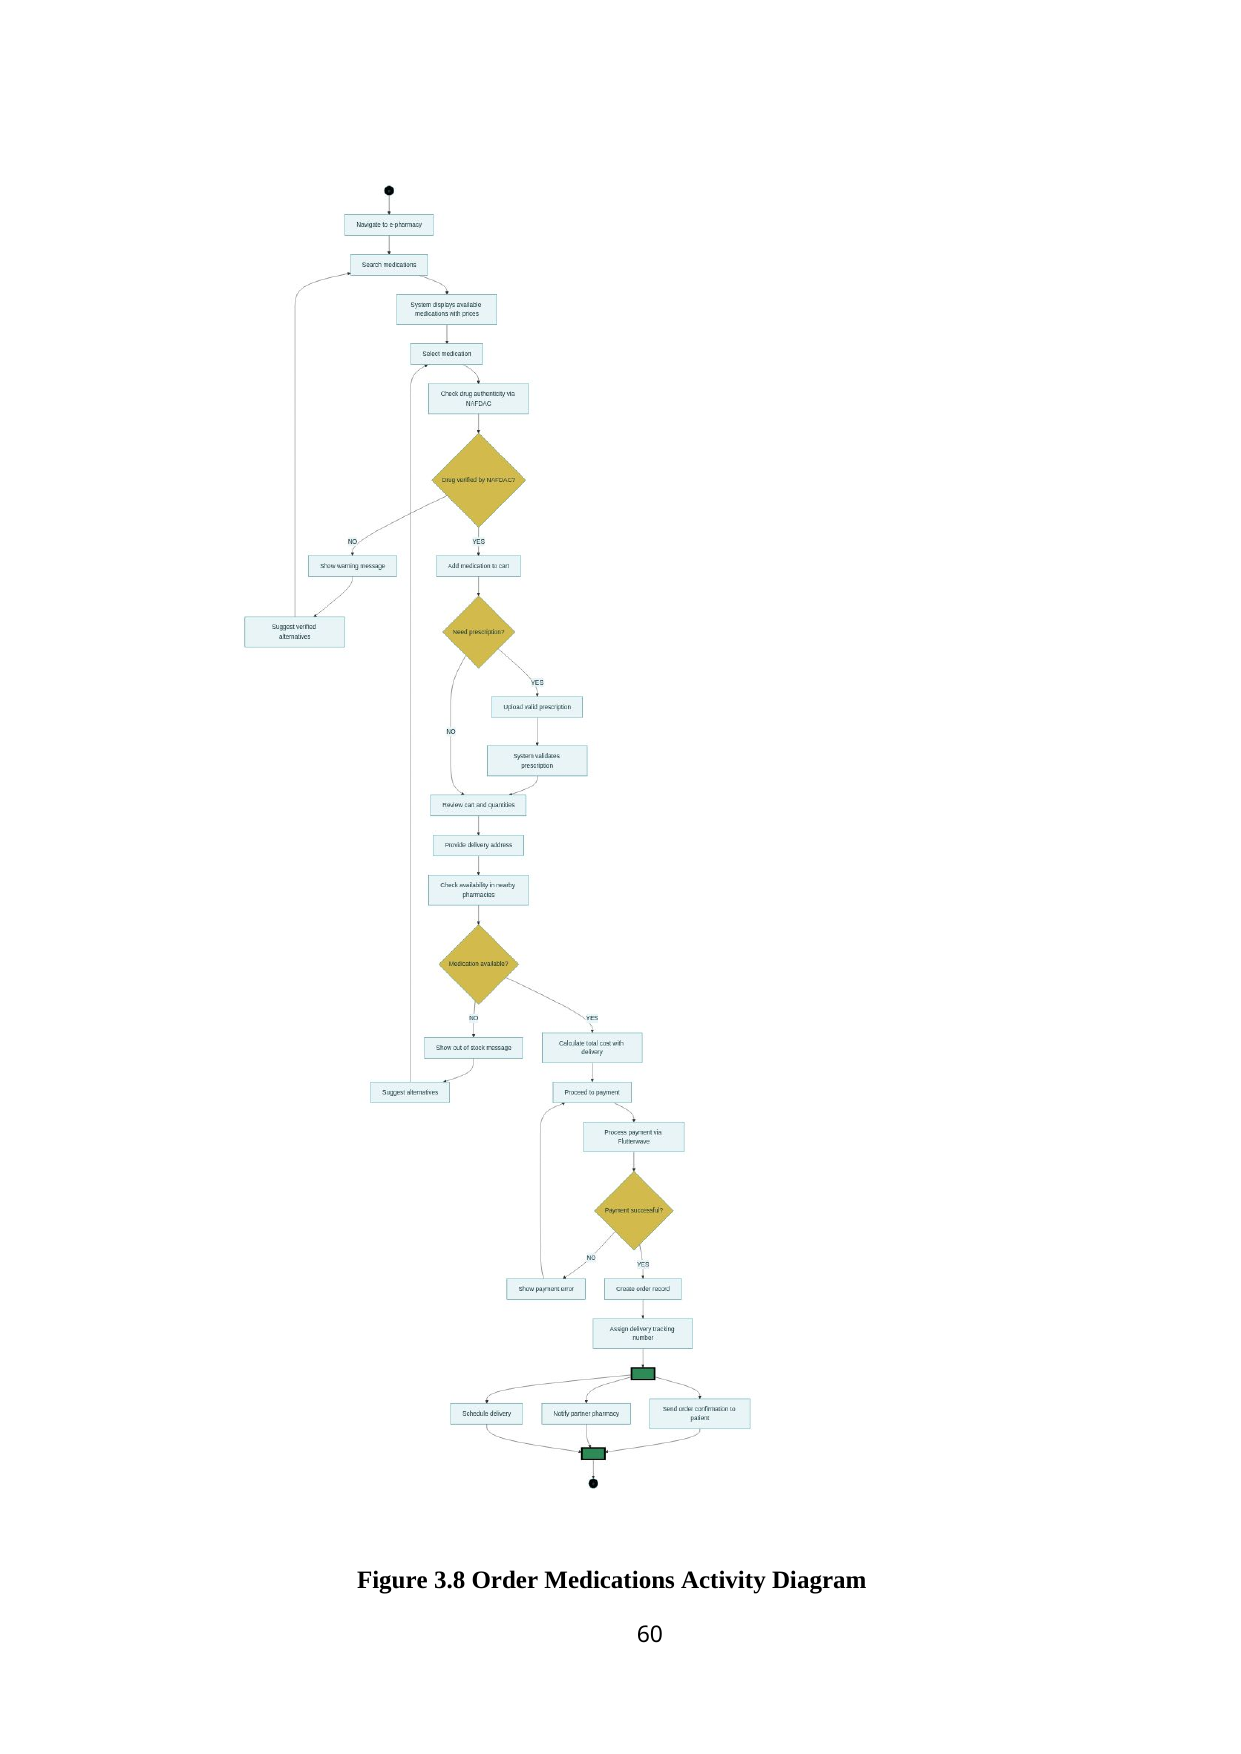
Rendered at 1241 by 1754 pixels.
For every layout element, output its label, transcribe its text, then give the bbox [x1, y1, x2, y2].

picture [206, 147, 788, 1526]
text Figure 3.8 Order Medications Activity Diagram [282, 1565, 1092, 1593]
